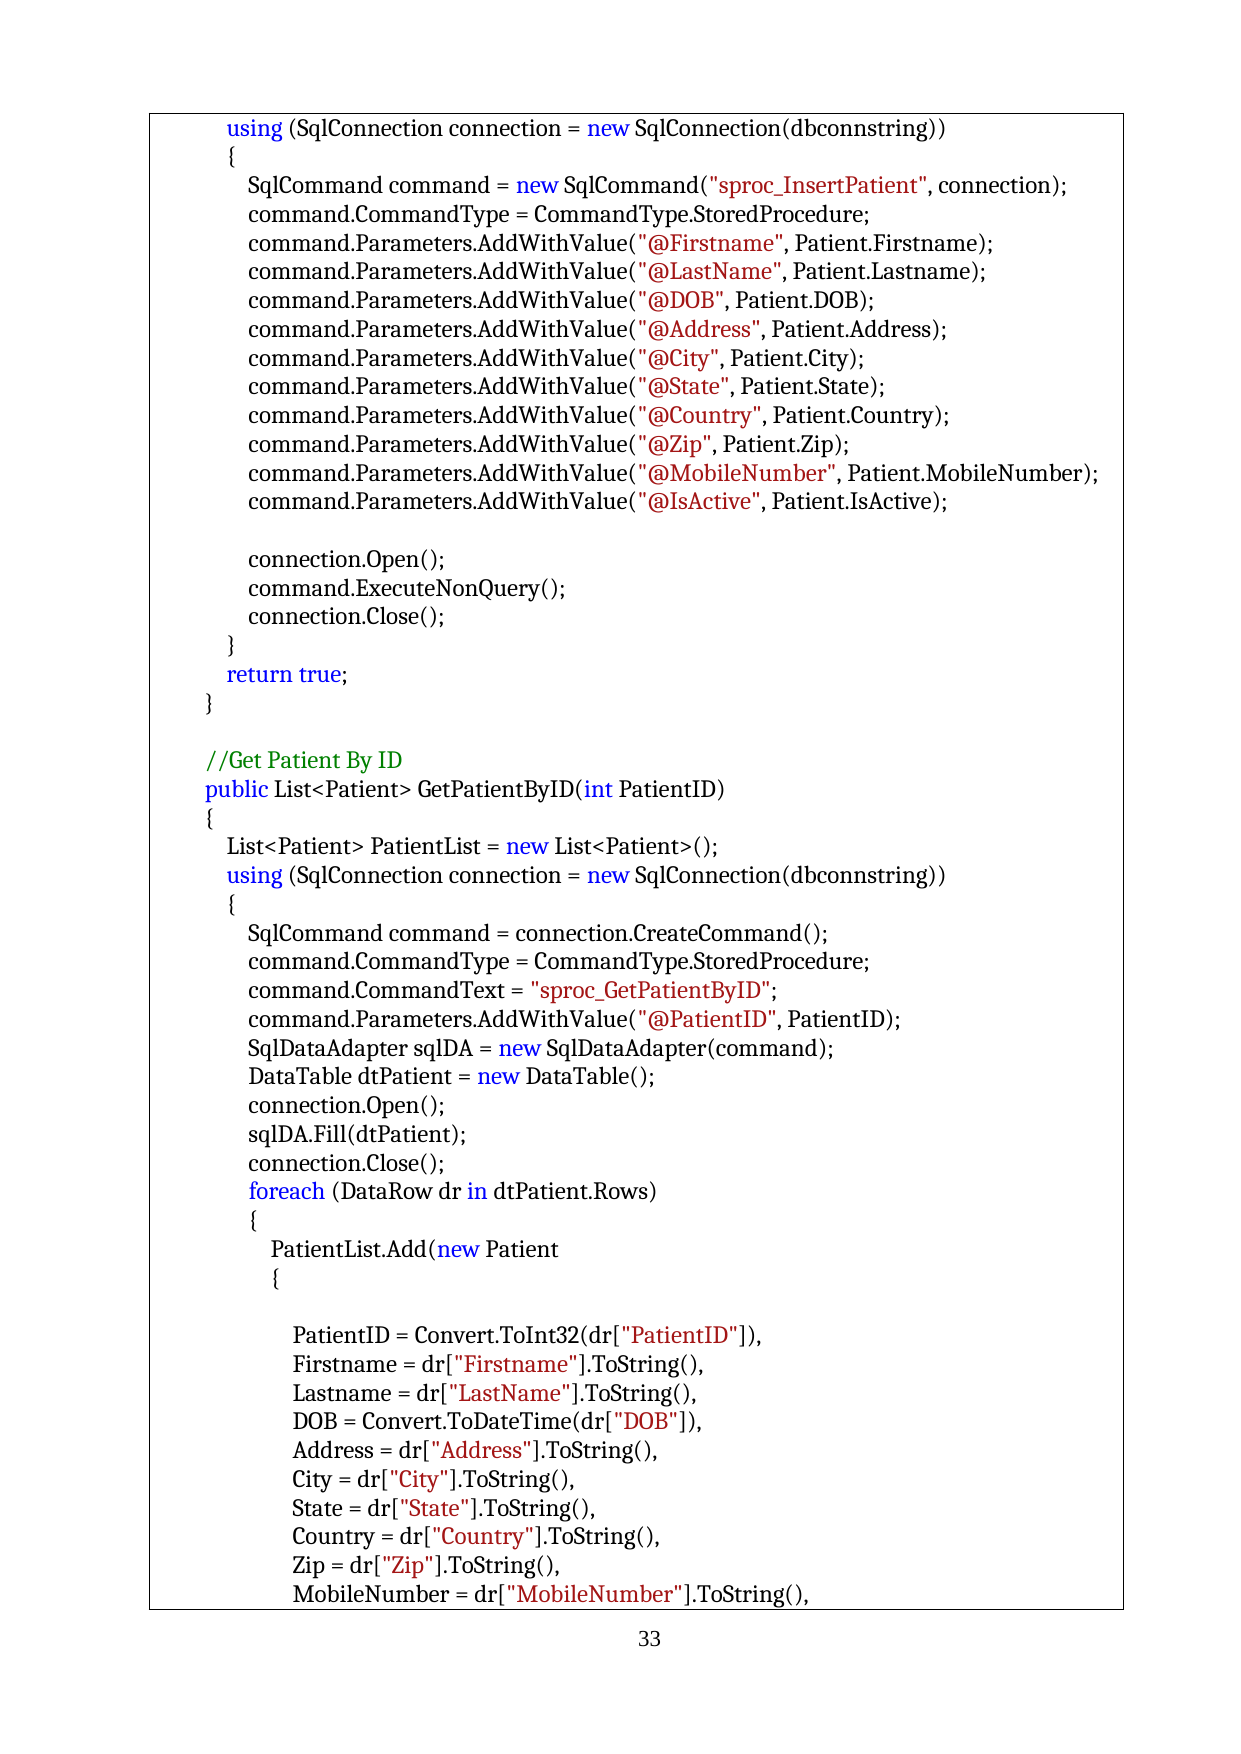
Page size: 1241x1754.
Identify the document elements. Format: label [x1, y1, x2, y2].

table_header [150, 114, 1123, 1608]
